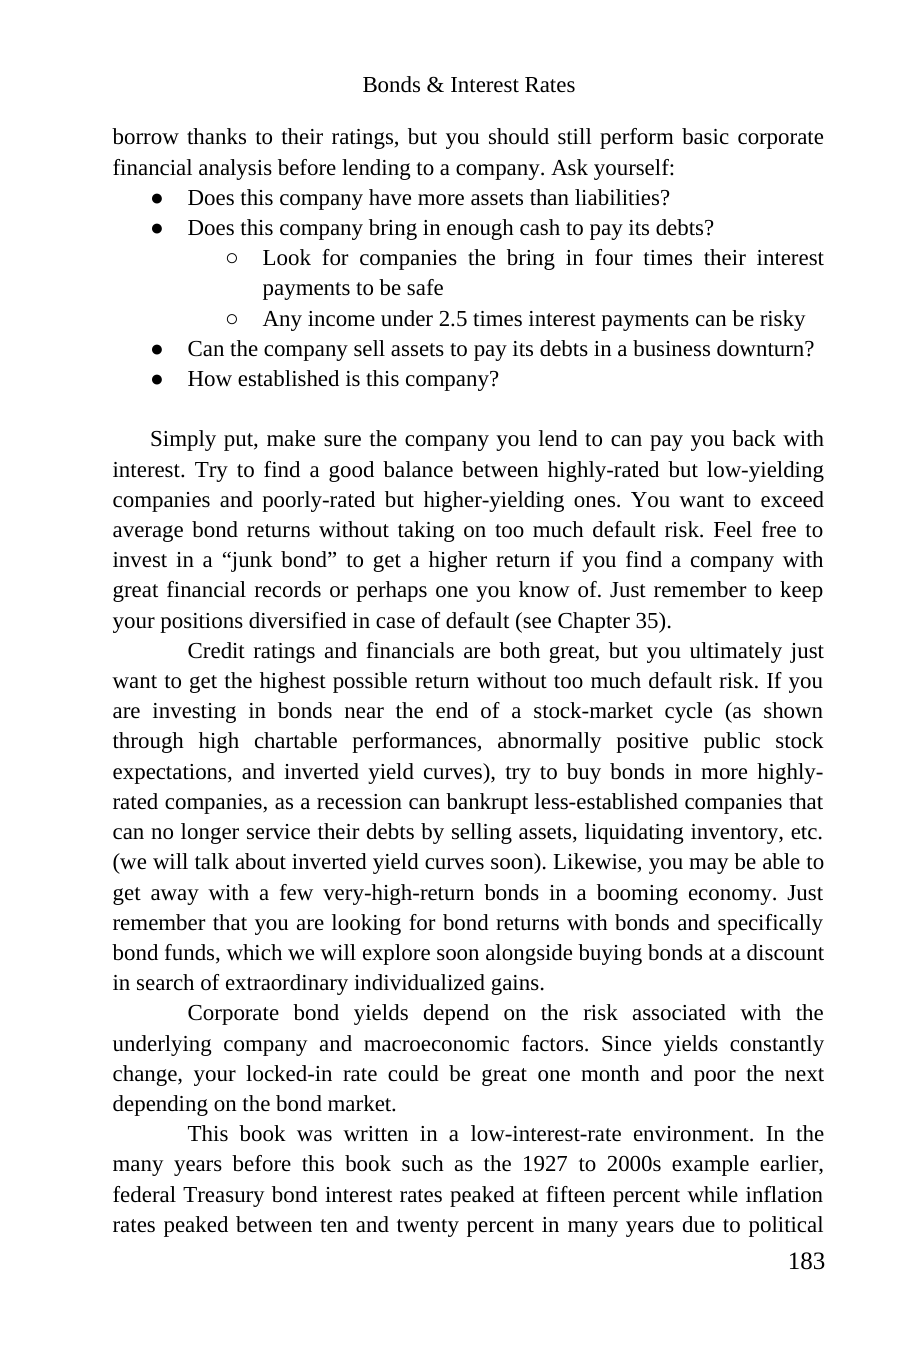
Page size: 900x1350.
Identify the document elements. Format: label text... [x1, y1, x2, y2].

list Does this company bring in enough cash to pay its debts? [150, 214, 825, 240]
list How established is this company? [150, 365, 825, 391]
text Simply put, make sure the company you lend to can pay you back with interest. Try to find a good balance between highly-rated but low-yielding companies and poorly-rated but higher-yielding ones. You want to exceed average bond returns without taking on too much default risk. Feel free to invest in a “junk bond” to get a higher return if you find a company with great financial records or perhaps one you know of. Just remember to keep your positions diversified in case of default (see Chapter 35). [112, 426, 825, 633]
list Can the company sell assets to pay its debts in a business downturn? [150, 335, 825, 361]
list Does this company have more assets than liabilities? [150, 184, 825, 210]
text Credit ratings and financials are both great, but you ultimately just want to get the highest possible return without too much default risk. If you are investing in bonds near the end of a stock-market cycle (as shown through high chartable performances, abnormally positive public stock expectations, and inverted yield curves), try to buy bonds in more highly-rated companies, as a recession can bankrupt less-established companies that can no longer service their debts by selling assets, liquidating inventory, etc. (we will talk about inverted yield curves soon). Likewise, you may be able to get away with a few very-high-return bonds in a booming economy. Just remember that you are looking for bond returns with bonds and specifically bond funds, which we will explore soon alongside buying bonds at a discount in search of extraordinary individualized gains. [112, 637, 825, 996]
text Corporate bond yields depend on the risk associated with the underlying company and macroeconomic factors. Since yields constantly change, your locked-in rate could be great one month and poor the next depending on the bond market. [112, 999, 825, 1116]
list Any income under 2.5 times interest payments can be risky [225, 305, 825, 331]
list Look for companies the bring in four times their interest payments to be safe [225, 244, 825, 301]
